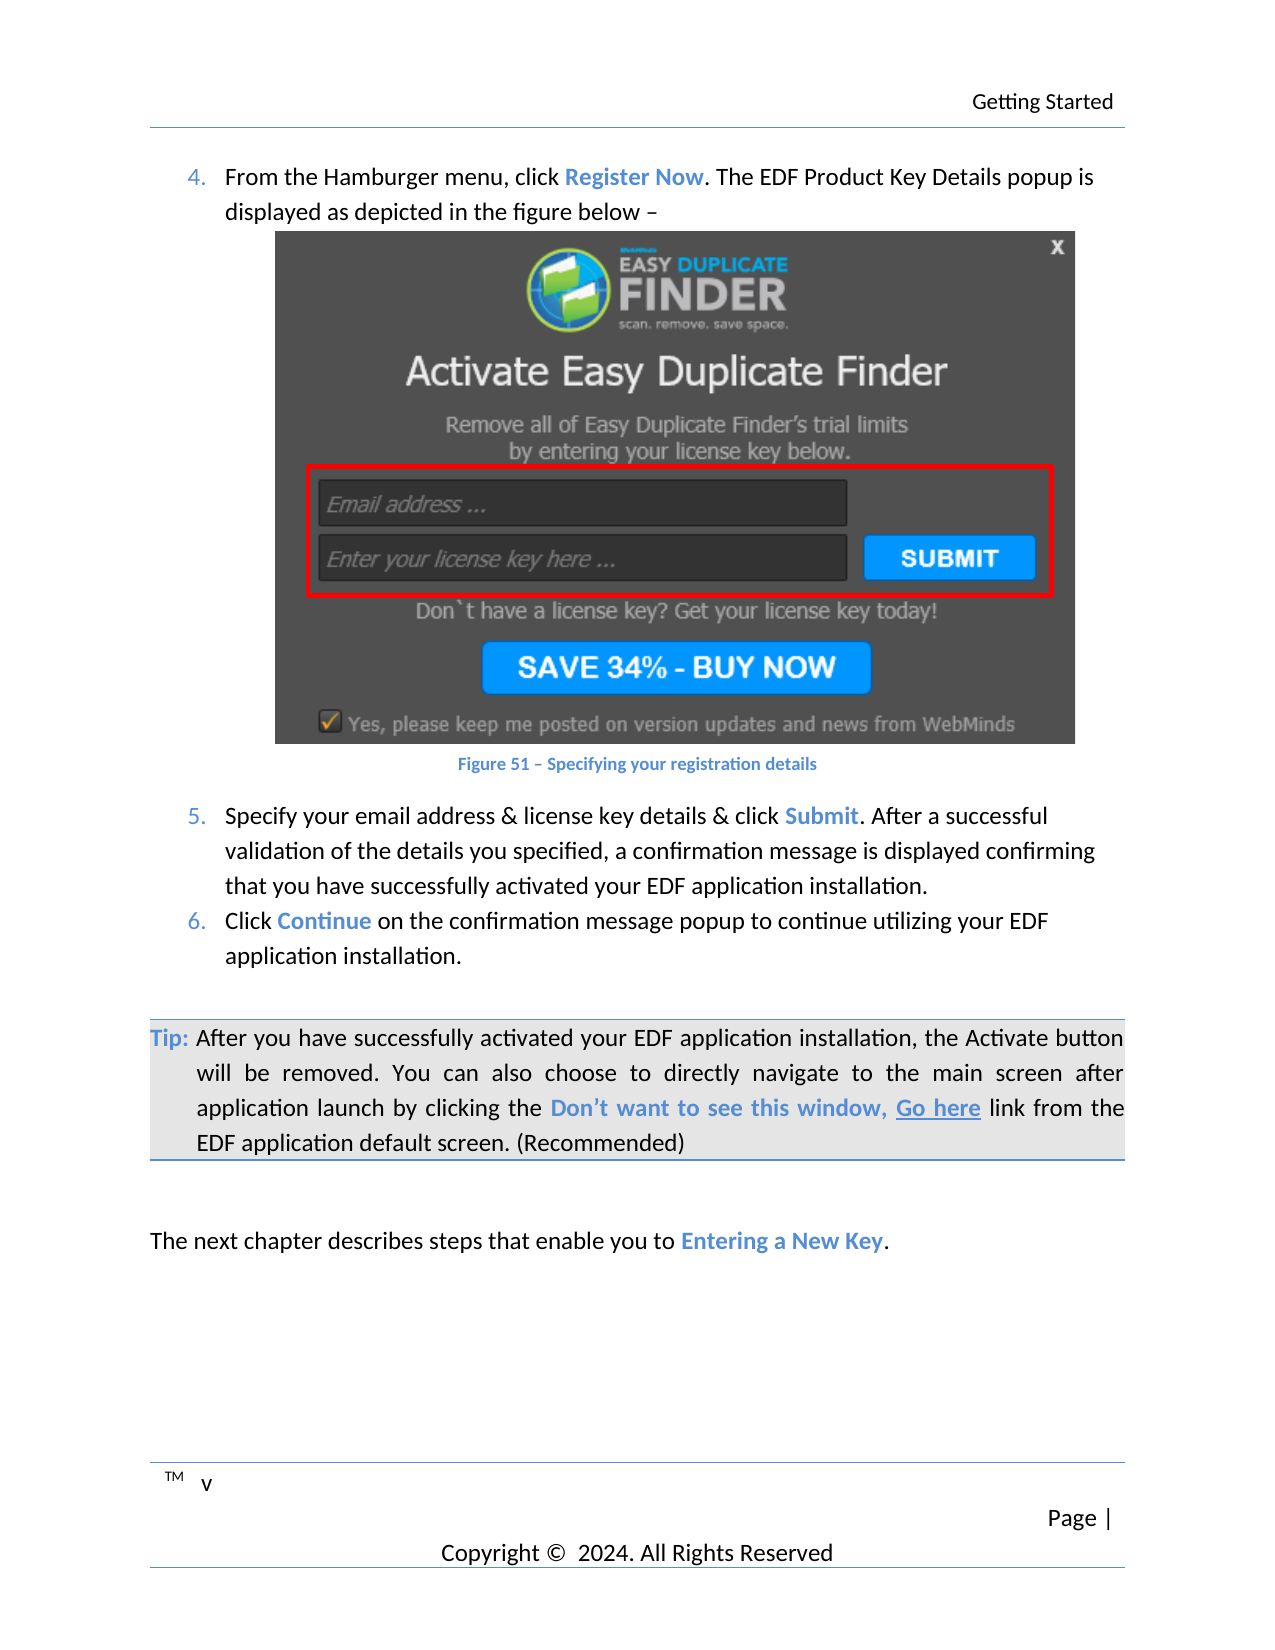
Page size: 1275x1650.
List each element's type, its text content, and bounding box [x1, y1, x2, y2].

text Tip: After you have successfully activated your EDF application installation, the Activate button will be removed. You can also choose to directly navigate to the main screen after application launch by clicking the Don’t want to see this window, Go here link from the EDF application default screen. (Recommended) [150, 1020, 1125, 1159]
list Click Continue on the confirmation message popup to continue utilizing your EDF application installation. [187, 905, 1125, 971]
picture [275, 231, 1075, 744]
text The next chapter describes steps that enable you to Entering a New Key. [150, 1225, 1125, 1256]
text Figure 51 – Specifying your registration details [150, 752, 1125, 775]
list Specify your email address & license key details & click Submit. After a successful validation of the details you specified, a confirmation message is displayed confirming that you have successfully activated your EDF application installation. [187, 800, 1125, 901]
list From the Hamburger menu, click Register Now. The EDF Product Key Details popup is displayed as depicted in the figure below – [187, 161, 1125, 227]
